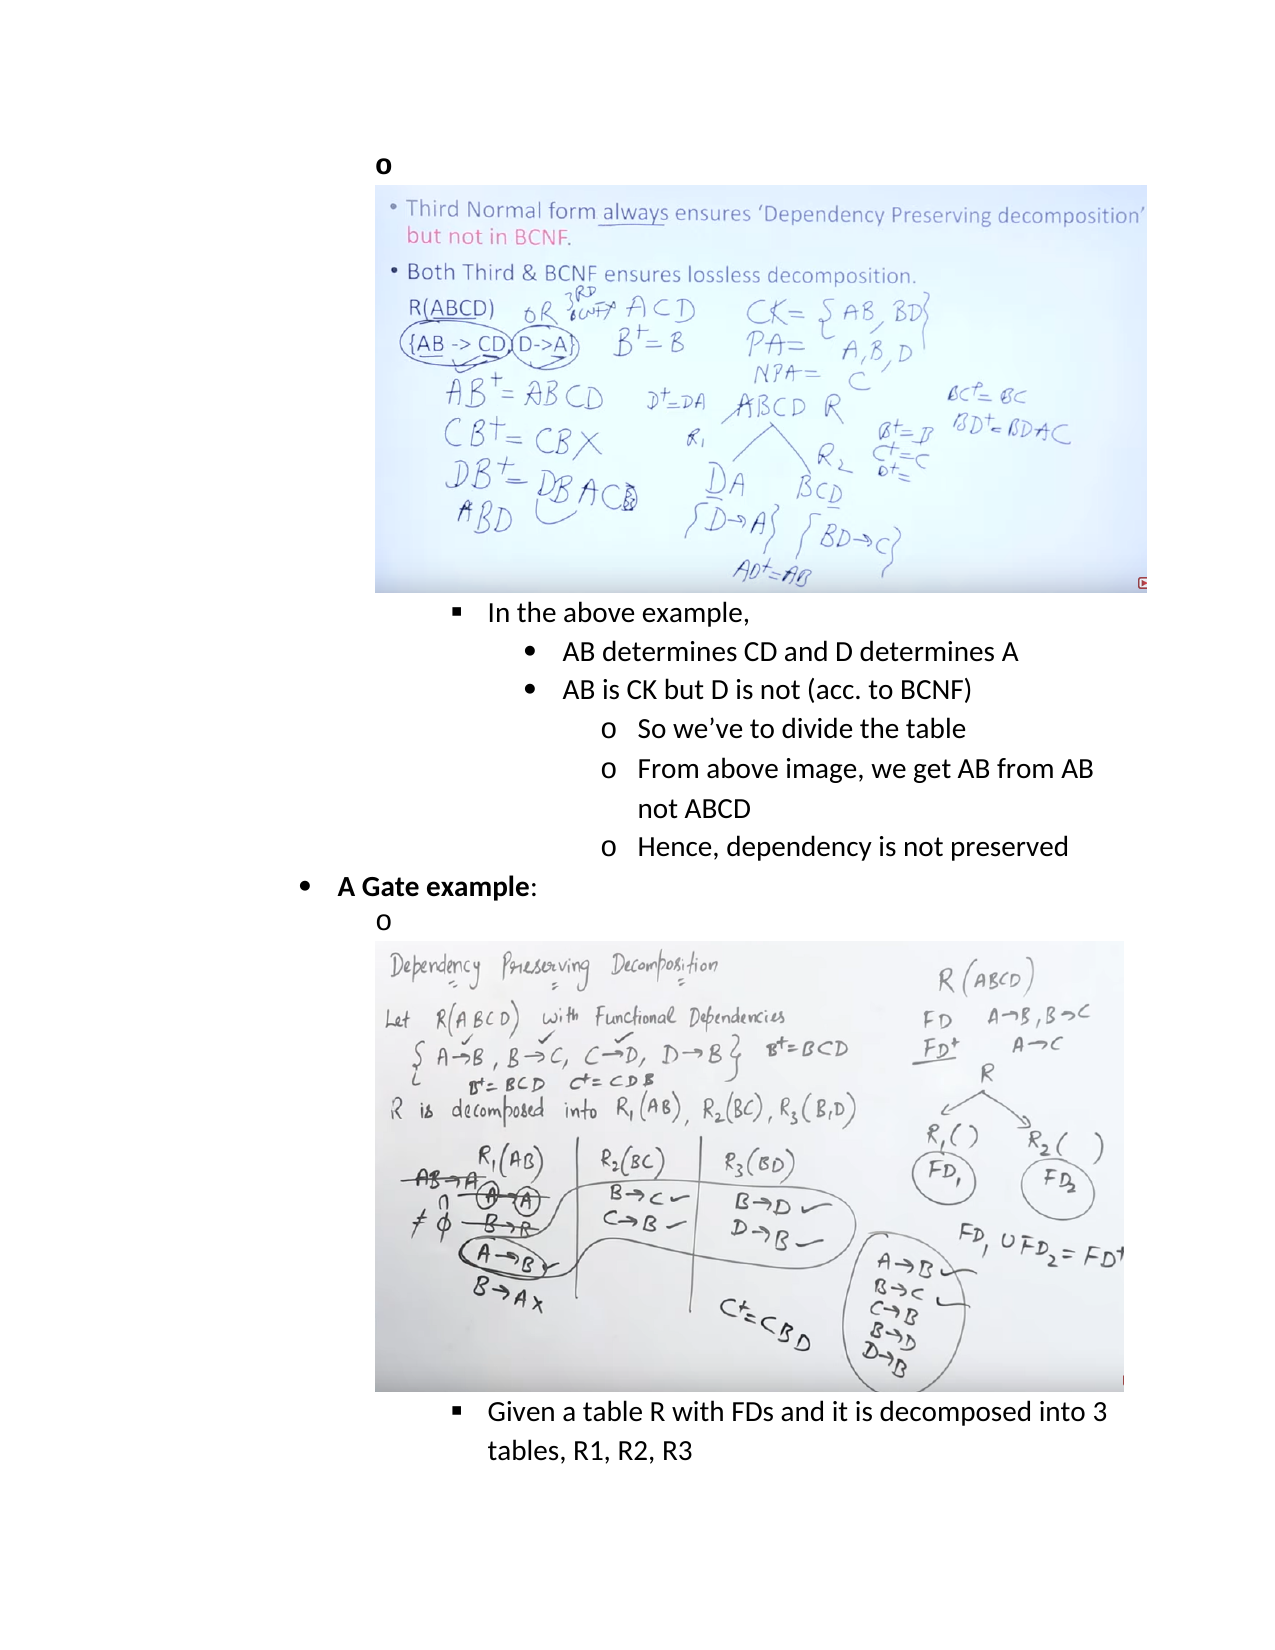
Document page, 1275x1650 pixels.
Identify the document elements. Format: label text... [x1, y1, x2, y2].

list From above image, we get AB from AB not ABCD [600, 750, 1125, 825]
list Hence, dependency is not preserved [600, 828, 1125, 865]
list AB determines CD and D determines A [525, 633, 1125, 668]
list So we’ve to divide the table [600, 710, 1125, 747]
list A Gate example: [300, 868, 1125, 904]
picture [375, 941, 1124, 1392]
list AB is CK but D is not (acc. to BCNF) [525, 671, 1125, 707]
picture [375, 185, 1147, 593]
list In the above example, [450, 594, 1125, 630]
list Given a table R with FDs and it is decomposed into 3 tables, R1, R2, R3 [450, 1393, 1125, 1468]
